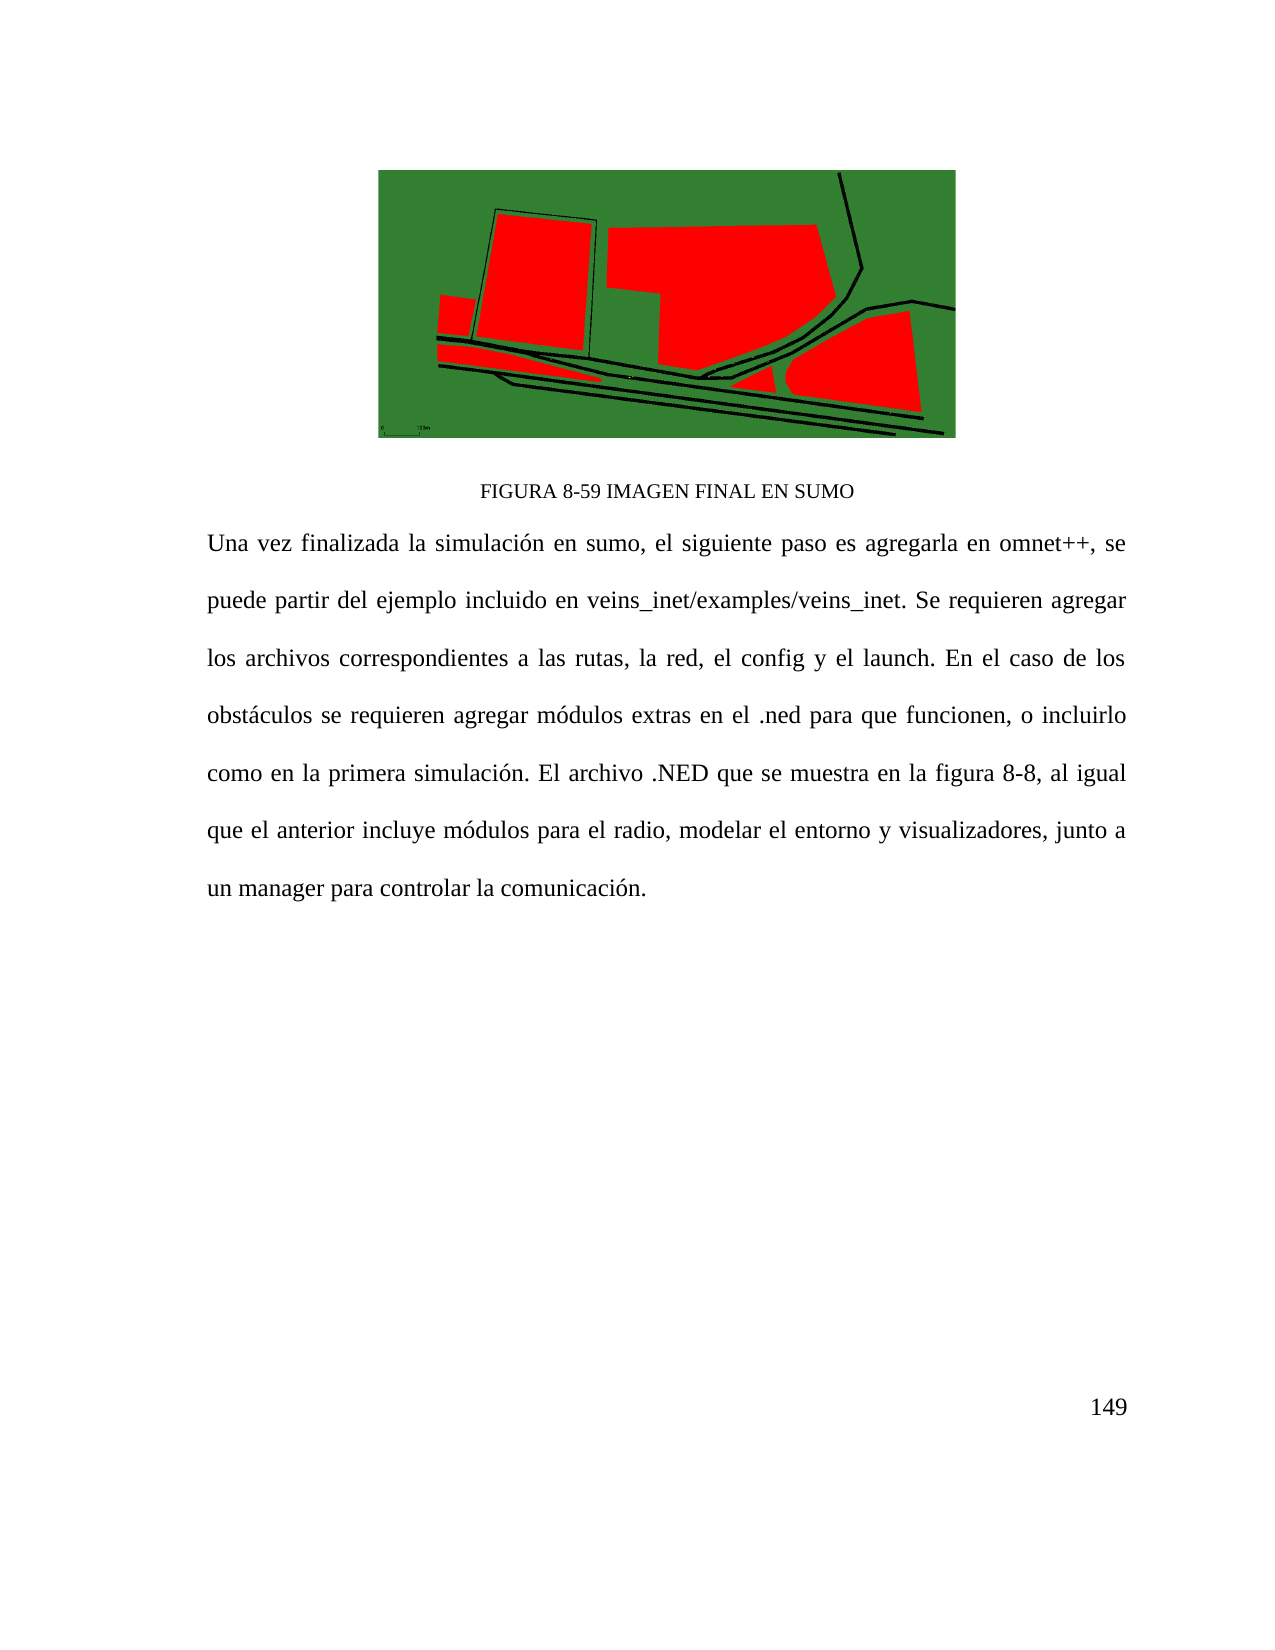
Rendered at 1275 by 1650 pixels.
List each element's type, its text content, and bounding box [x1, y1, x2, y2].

picture [378, 170, 956, 438]
text Figura 8-7 Imagen final en sumo [207, 478, 1127, 503]
text Una vez finalizada la simulación en sumo, el siguiente paso es agregarla en omnet++, se puede partir del ejemplo incluido en veins_inet/examples/veins_inet. Se requieren agregar los archivos correspondientes a las rutas, la red, el config y el launch. En el caso de los obstáculos se requieren agregar módulos extras en el .ned para que funcionen, o incluirlo como en la primera simulación. El archivo .NED que se muestra en la figura 8-8, al igual que el anterior incluye módulos para el radio, modelar el entorno y visualizadores, junto a un manager para controlar la comunicación. [207, 528, 1127, 901]
